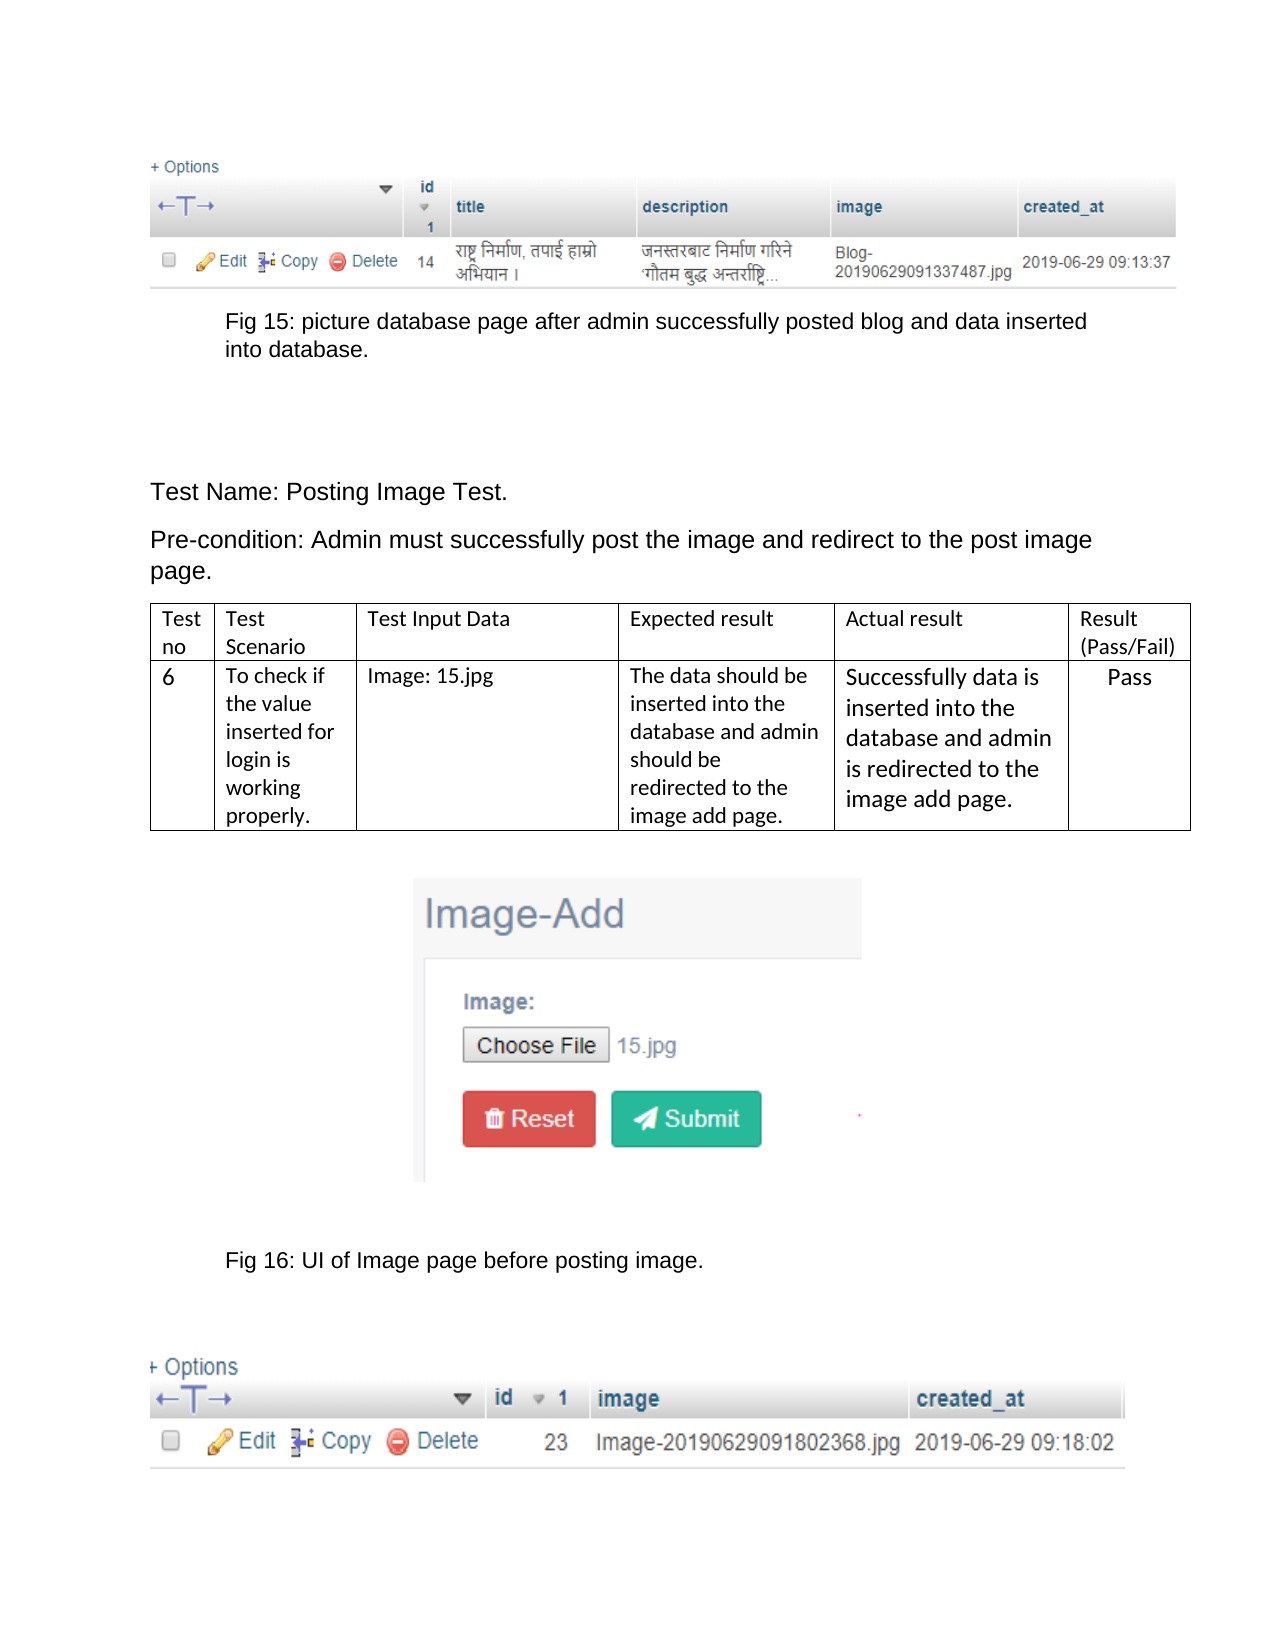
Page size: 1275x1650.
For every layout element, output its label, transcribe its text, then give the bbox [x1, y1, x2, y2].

text Test Name: Posting Image Test. [150, 477, 1125, 506]
table_cell The data should be inserted into the database and admin should be redirected to the image add page. [619, 661, 834, 829]
table_header Test Input Data [357, 604, 618, 660]
table_cell To check if the value inserted for login is working properly. [215, 661, 356, 829]
table_cell Image: 15.jpg [357, 661, 618, 829]
table_header Actual result [835, 604, 1068, 660]
table_header Test Scenario [215, 604, 356, 660]
table_header Result (Pass/Fail) [1069, 604, 1190, 660]
table_cell 6 [151, 661, 214, 829]
picture [413, 878, 862, 1182]
text Fig 16: UI of Image page before posting image. [225, 1247, 1125, 1274]
table_header Test no [151, 604, 214, 660]
picture [150, 1340, 1125, 1469]
table_cell Successfully data is inserted into the database and admin is redirected to the image add page. [835, 661, 1068, 829]
picture [150, 150, 1177, 289]
table_cell Pass [1069, 661, 1190, 829]
text Pre-condition: Admin must successfully post the image and redirect to the post image page. [150, 524, 1125, 584]
text Fig 15: picture database page after admin successfully posted blog and data inserted into database. [225, 308, 1125, 363]
table_header Expected result [619, 604, 834, 660]
